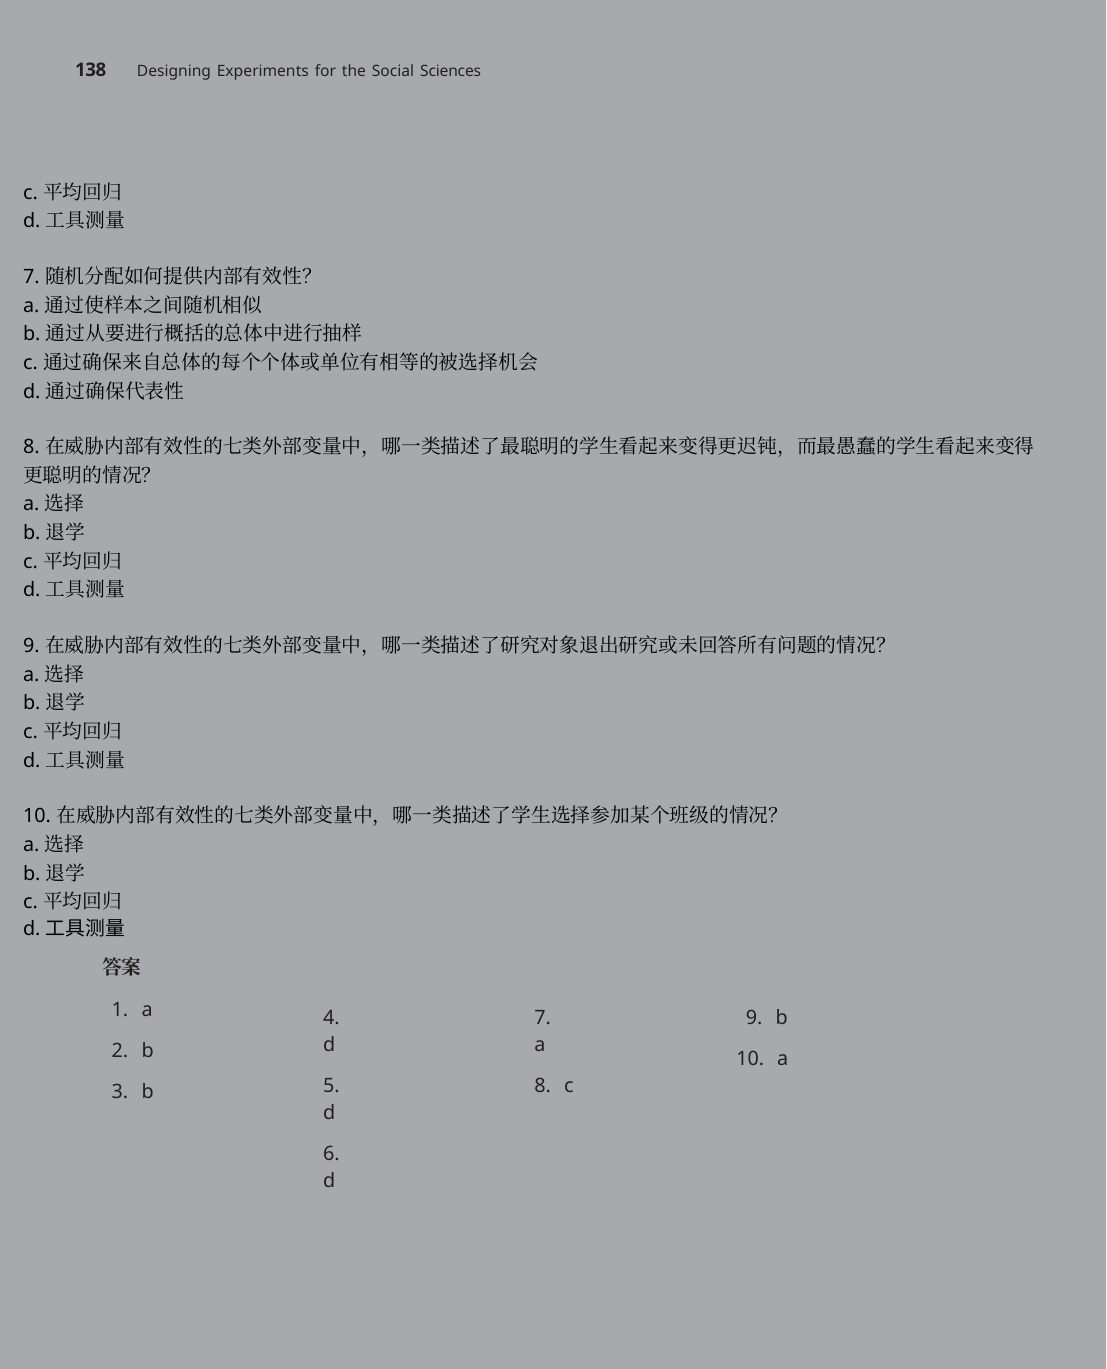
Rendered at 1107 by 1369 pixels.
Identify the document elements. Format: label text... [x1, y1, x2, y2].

text 10. a [736, 1044, 1046, 1071]
text a. 选择 [23, 488, 1046, 517]
text 7. 随机分配如何提供内部有效性？ [23, 261, 1046, 289]
text 138 Designing Experiments for the Social Sciences [75, 56, 1046, 82]
text a. 通过使样本之间随机相似 [23, 289, 1046, 318]
text d. 通过确保代表性 [23, 375, 1046, 404]
text 2. b [111, 1036, 169, 1063]
text 4. d [323, 1003, 365, 1057]
text a. 选择 [23, 658, 1046, 687]
text c. 平均回归 [23, 886, 1046, 914]
text b. 退学 [23, 517, 1046, 545]
text c. 平均回归 [23, 716, 1046, 744]
text 9. 在威胁内部有效性的七类外部变量中，哪一类描述了研究对象退出研究或未回答所有问题的情况？ [23, 629, 1046, 658]
text b. 退学 [23, 857, 1046, 886]
text c. 平均回归 [23, 176, 1046, 205]
text c. 通过确保来自总体的每个个体或单位有相等的被选择机会 [23, 347, 1046, 375]
text d. 工具测量 [23, 205, 1046, 234]
text a. 选择 [23, 828, 1046, 857]
text 7. a [534, 1003, 574, 1057]
text 答案 [102, 952, 169, 980]
text 8. c [534, 1071, 574, 1098]
text 1. a [111, 995, 169, 1022]
text 3. b [111, 1077, 169, 1104]
text d. 工具测量 [23, 574, 1046, 603]
text 6. d [323, 1139, 365, 1193]
text 9. b [746, 1003, 1046, 1030]
text 5. d [323, 1071, 365, 1125]
text b. 通过从要进行概括的总体中进行抽样 [23, 318, 1046, 347]
text 10. 在威胁内部有效性的七类外部变量中，哪一类描述了学生选择参加某个班级的情况？ [23, 800, 1046, 828]
text b. 退学 [23, 687, 1046, 716]
text c. 平均回归 [23, 545, 1046, 574]
text d. 工具测量 [23, 914, 1046, 941]
text 8. 在威胁内部有效性的七类外部变量中，哪一类描述了最聪明的学生看起来变得更迟钝，而最愚蠢的学生看起来变得更聪明的情况？ [23, 431, 1046, 488]
text d. 工具测量 [23, 744, 1046, 773]
